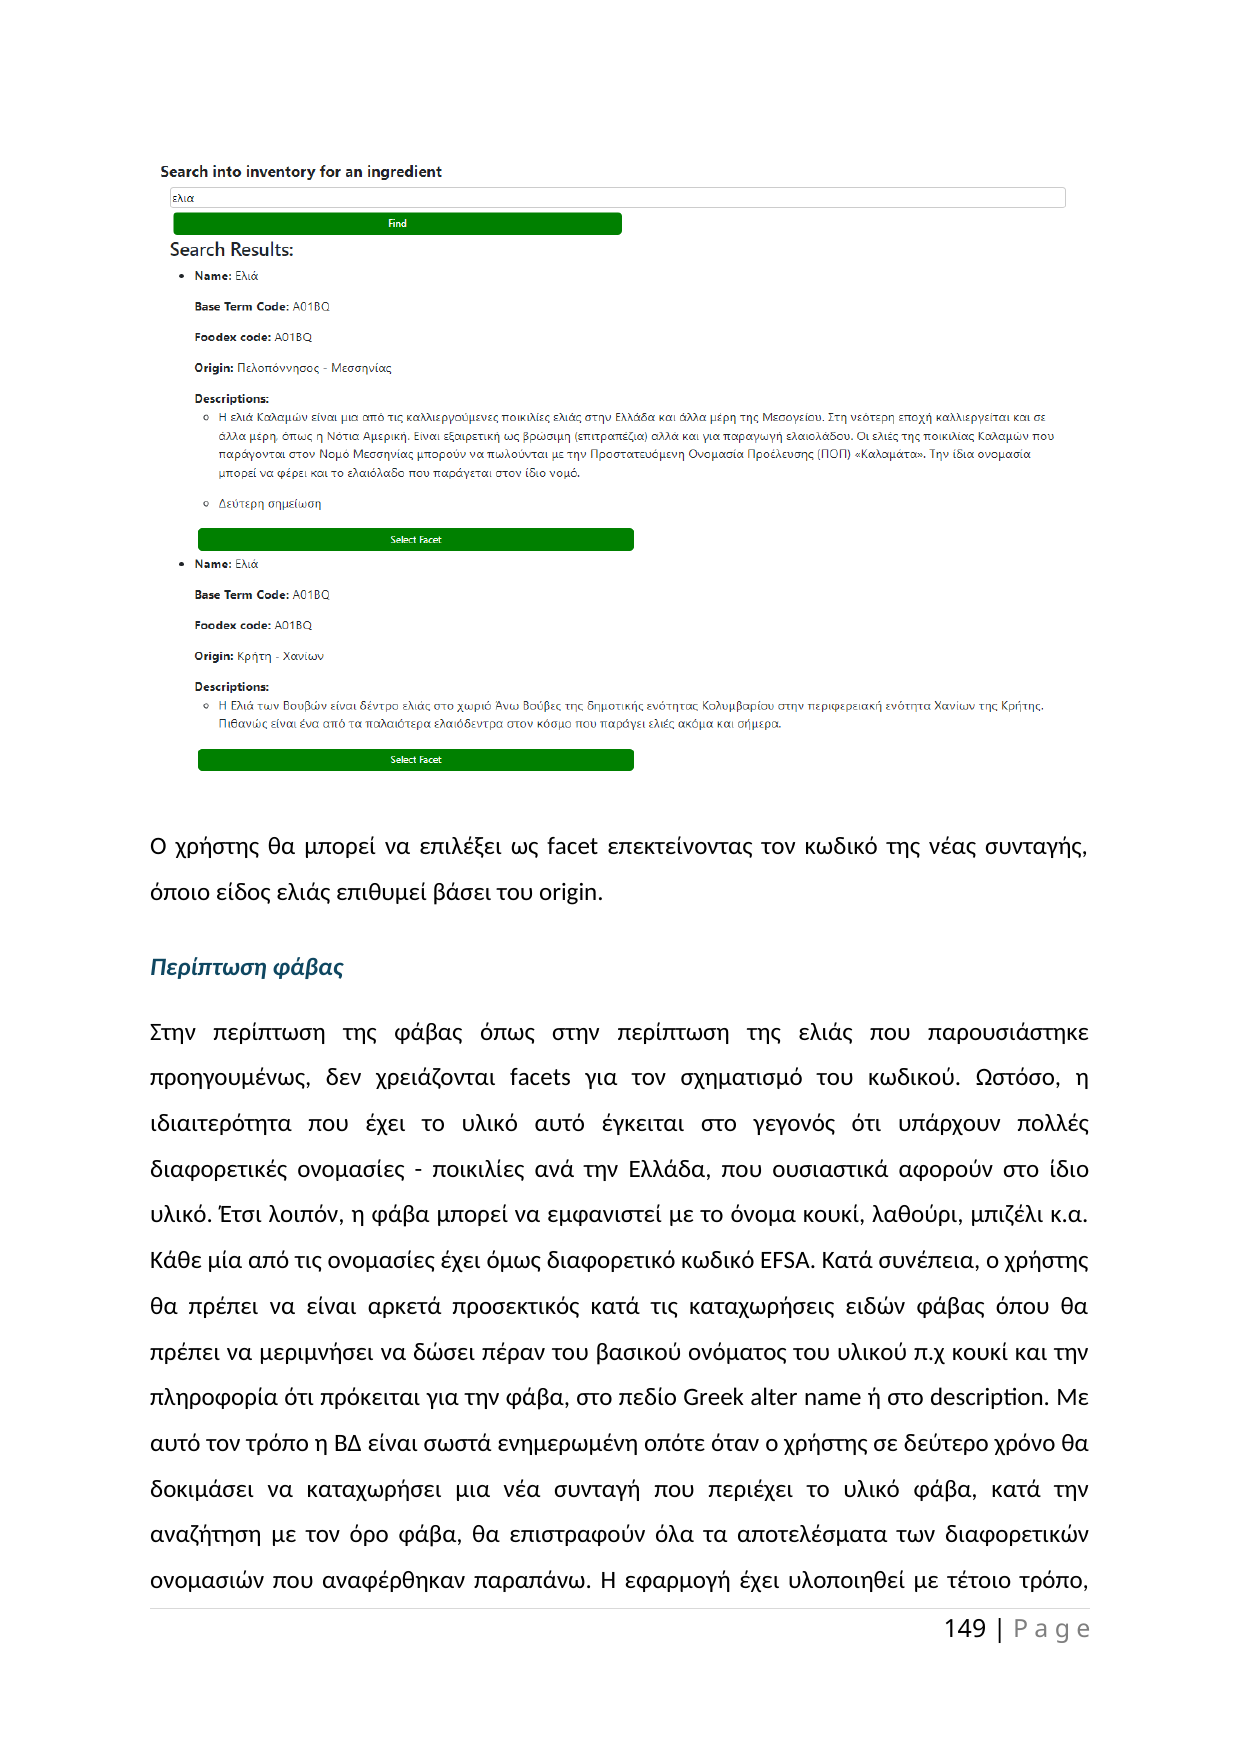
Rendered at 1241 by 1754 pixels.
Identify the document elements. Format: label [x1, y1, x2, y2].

picture [150, 150, 1089, 785]
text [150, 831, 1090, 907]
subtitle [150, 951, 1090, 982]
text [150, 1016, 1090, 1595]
